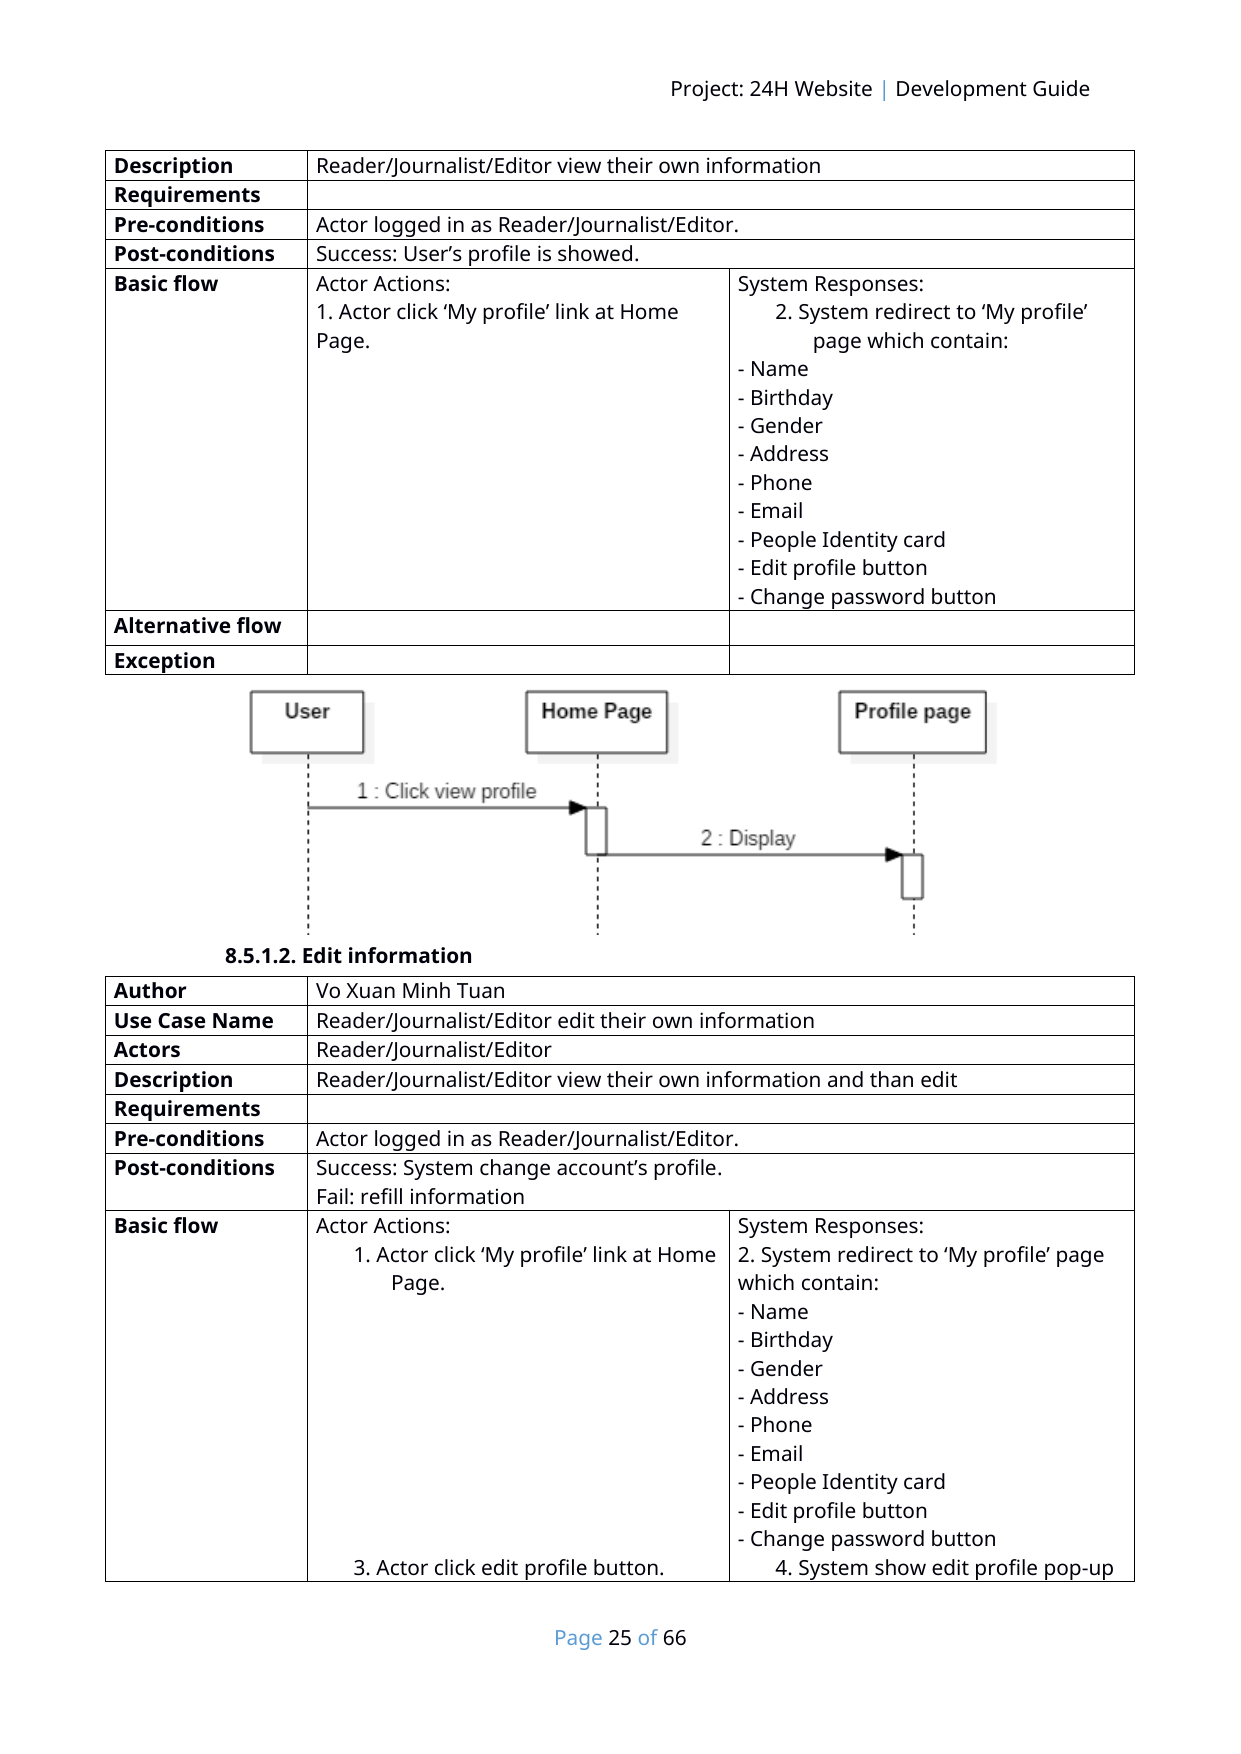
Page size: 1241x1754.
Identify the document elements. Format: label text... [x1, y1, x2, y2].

table_cell Reader/Journalist/Editor view their own information and than edit [308, 1065, 1134, 1093]
table_cell Alternative flow [106, 611, 307, 645]
table_cell Reader/Journalist/Editor [308, 1036, 1134, 1064]
table_cell [308, 1095, 1134, 1123]
table_cell Post-conditions [106, 240, 307, 268]
table_cell Pre-conditions [106, 210, 307, 238]
table_cell Actor logged in as Reader/Journalist/Editor. [308, 1124, 1134, 1152]
table_cell Success: User’s profile is showed. [308, 240, 1134, 268]
picture [242, 681, 998, 935]
table_cell Reader/Journalist/Editor edit their own information [308, 1006, 1134, 1034]
table_cell Success: System change account’s profile. Fail: refill information [308, 1154, 1134, 1210]
table_cell Actor logged in as Reader/Journalist/Editor. [308, 210, 1134, 238]
table_cell Post-conditions [106, 1154, 307, 1210]
table_cell Requirements [106, 1095, 307, 1123]
table_header Author [106, 977, 307, 1005]
table_cell Actor Actions: 1. Actor click ‘My profile’ link at Home Page. [308, 269, 729, 610]
table_cell Exception [106, 646, 307, 674]
table_cell Use Case Name [106, 1006, 307, 1034]
table_cell Pre-conditions [106, 1124, 307, 1152]
text 8.5.1.2. Edit information [150, 941, 1090, 969]
table_cell Requirements [106, 181, 307, 209]
table_header Vo Xuan Minh Tuan [308, 977, 1134, 1005]
table_cell [308, 611, 729, 645]
table_cell Description [106, 1065, 307, 1093]
table_cell Basic flow [106, 1211, 307, 1581]
table_cell Basic flow [106, 269, 307, 610]
table_cell [730, 611, 1134, 645]
table_cell Actors [106, 1036, 307, 1064]
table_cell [308, 1211, 729, 1581]
table_cell System Responses: System redirect to ‘My profile’ page which contain: - Name - Birthday - Gender - Address - Phone - Email - People Identity card - Edit profile button - Change password button [730, 269, 1134, 610]
table_cell [730, 646, 1134, 674]
table_cell [308, 181, 1134, 209]
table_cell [730, 1211, 1134, 1581]
table_cell Description [106, 151, 307, 179]
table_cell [308, 151, 1134, 179]
table_cell [308, 646, 729, 674]
